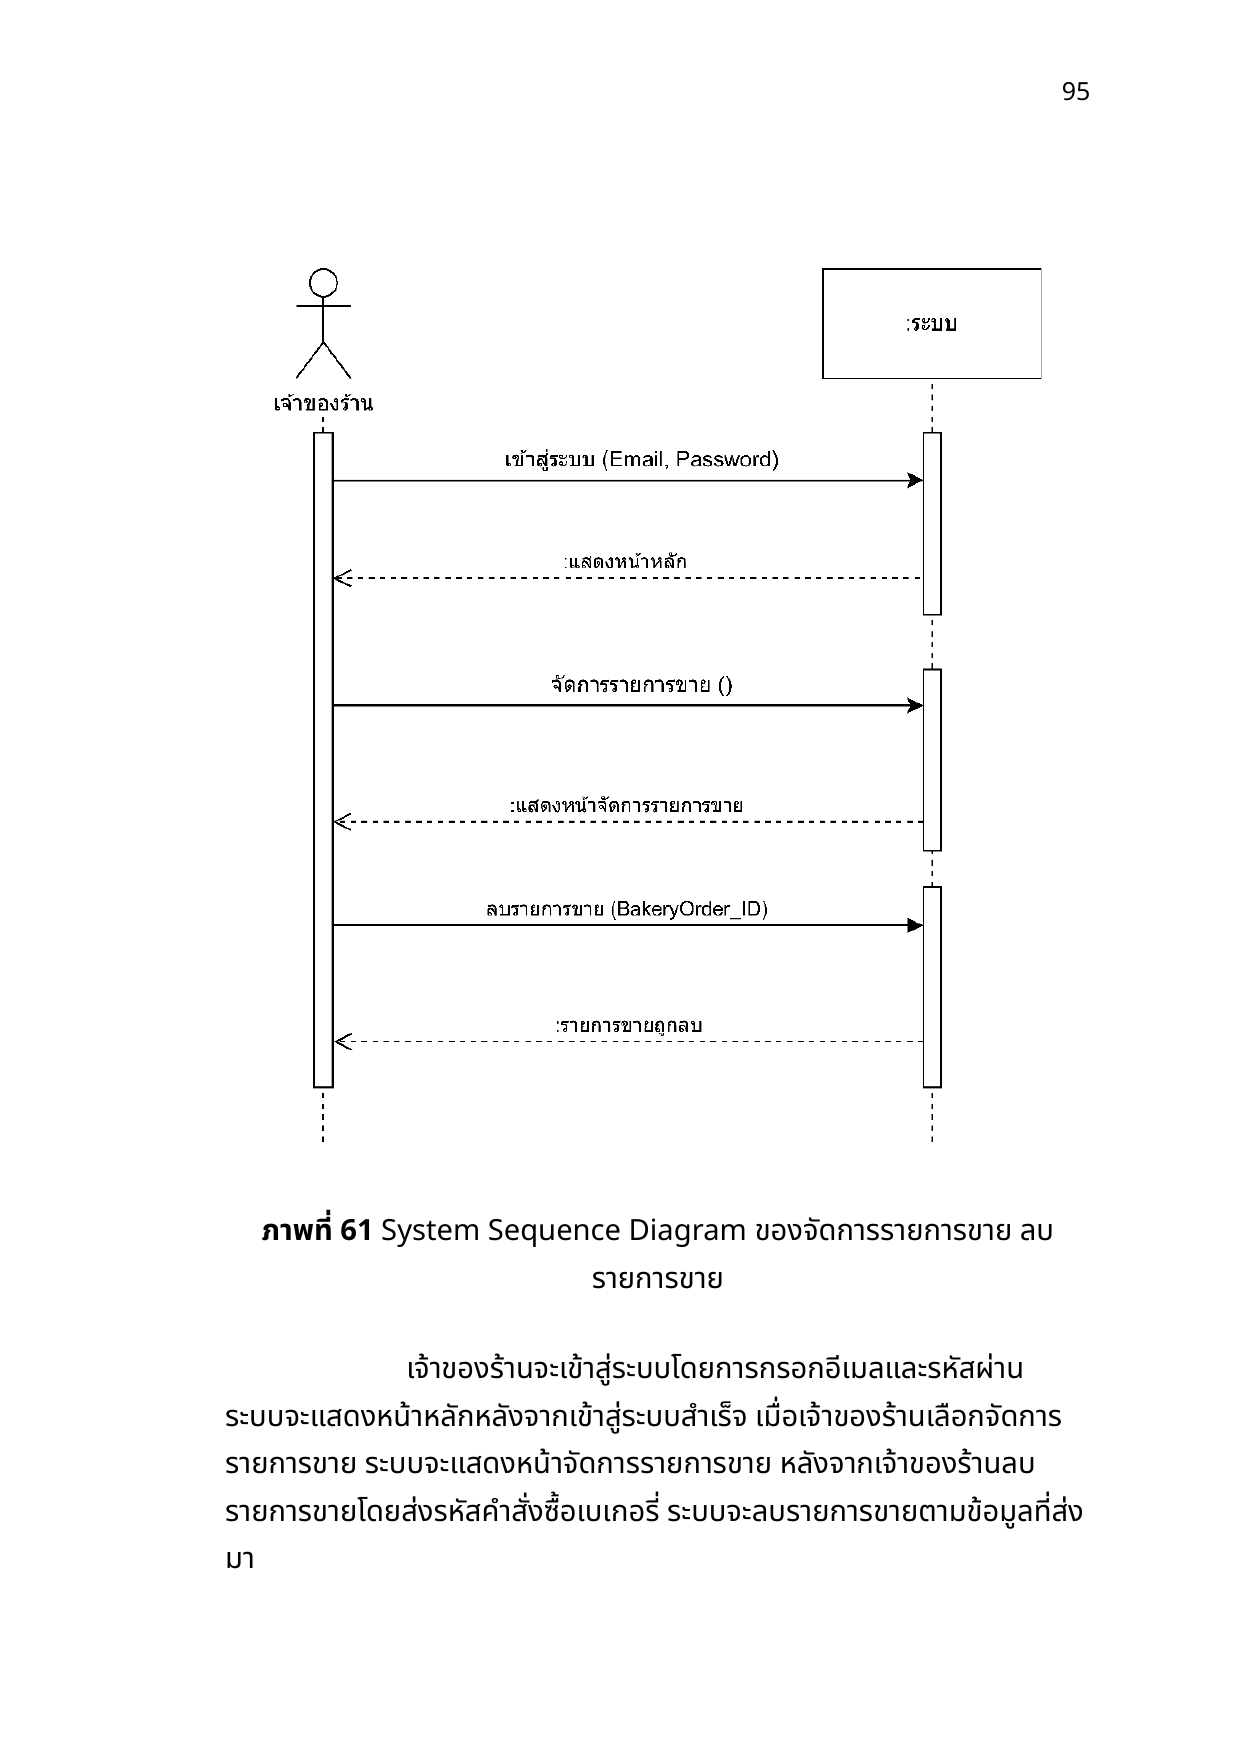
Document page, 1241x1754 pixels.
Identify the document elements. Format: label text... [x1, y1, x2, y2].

picture [273, 268, 1042, 1144]
text เจ้าของร้านจะเข้าสู่ระบบโดยการกรอกอีเมลและรหัสผ่าน ระบบจะแสดงหน้าหลักหลังจากเข้าสู่ระบบสำเร็จ เมื่อเจ้าของร้านเลือกจัดการรายการขาย ระบบจะแสดงหน้าจัดการรายการขาย หลังจากเจ้าของร้านลบรายการขายโดยส่งรหัสคำสั่งซื้อเบเกอรี่ ระบบจะลบรายการขายตามข้อมูลที่ส่งมา [225, 1348, 1090, 1582]
text ภาพที่ 61 System Sequence Diagram ของจัดการรายการขาย ลบรายการขาย [225, 1210, 1090, 1301]
